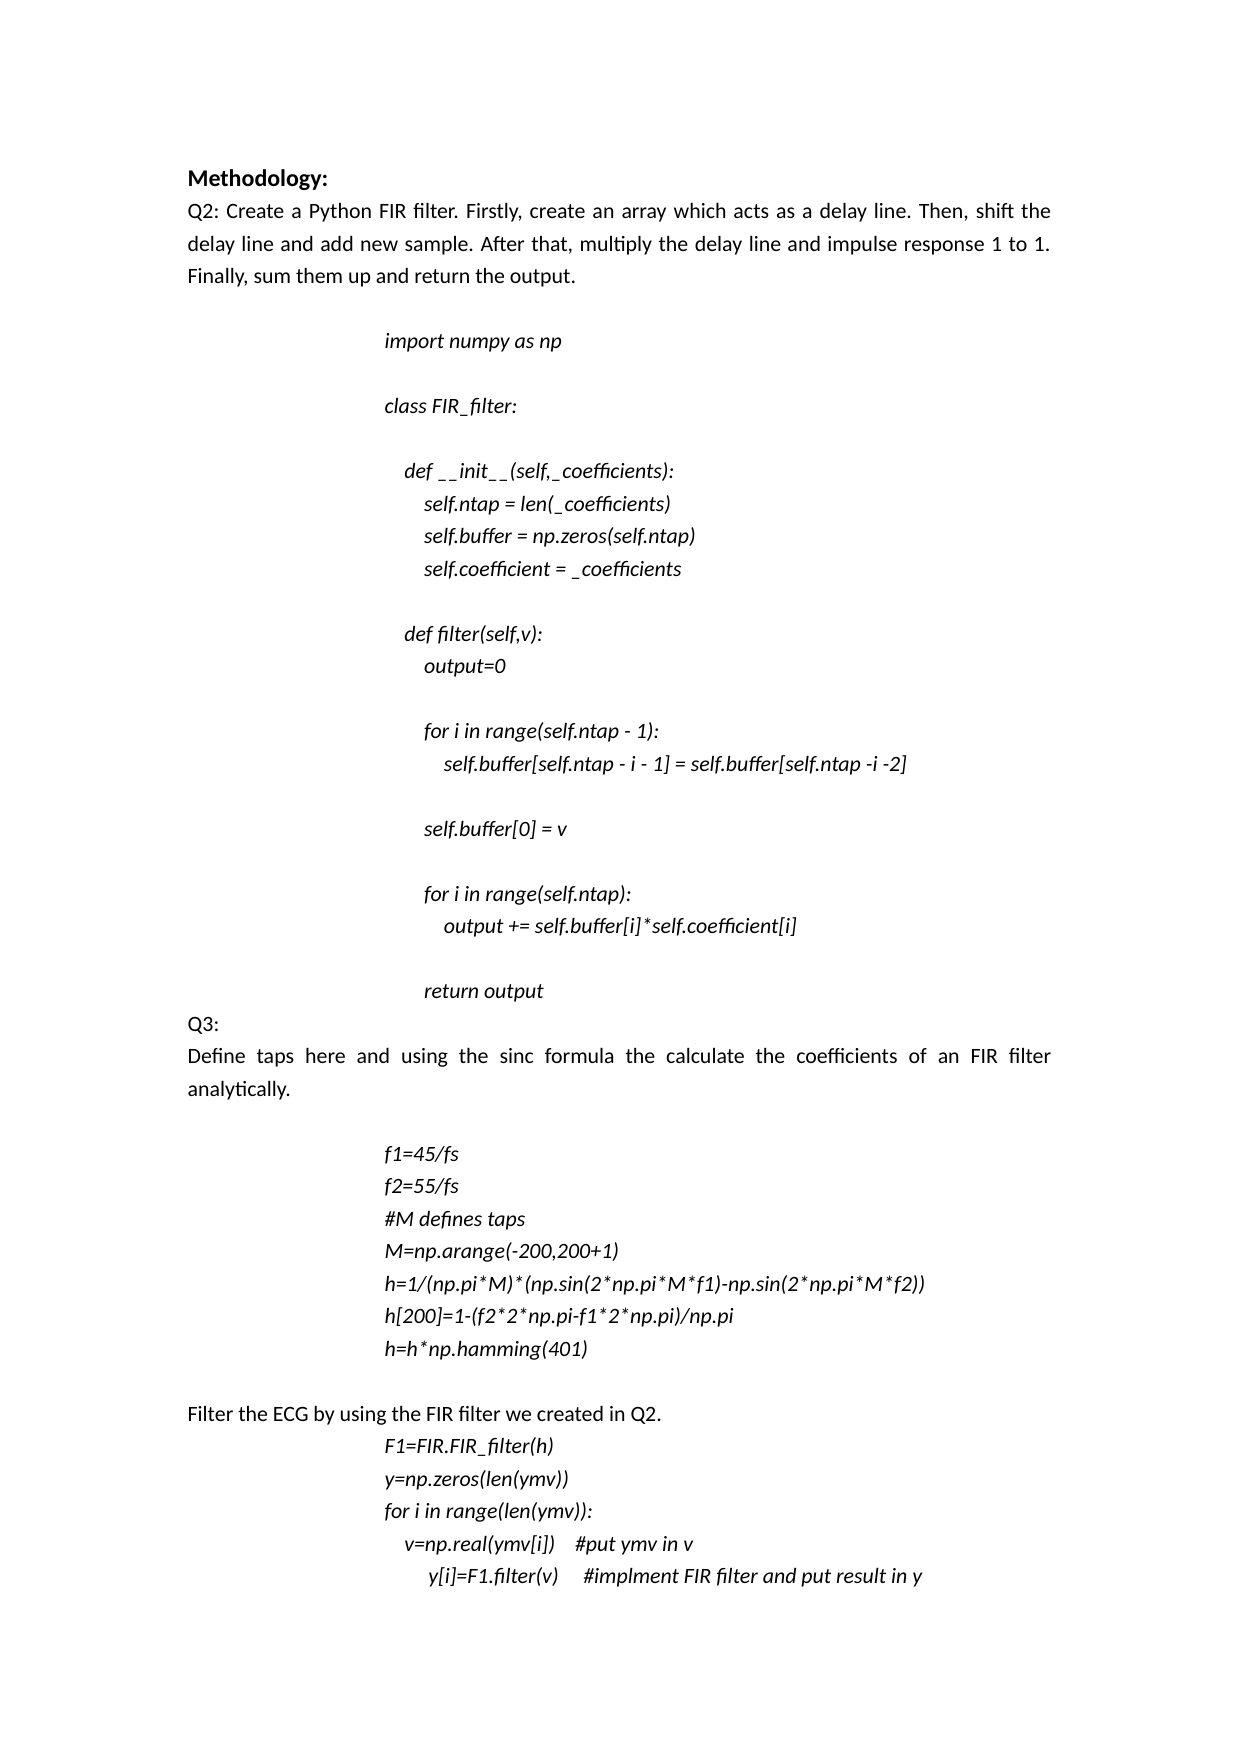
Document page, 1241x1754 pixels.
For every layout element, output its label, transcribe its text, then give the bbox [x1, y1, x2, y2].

text output=0 [384, 649, 1053, 682]
text h=1/(np.pi*M)*(np.sin(2*np.pi*M*f1)-np.sin(2*np.pi*M*f2)) [384, 1267, 1053, 1299]
text f1=45/fs [384, 1137, 1053, 1169]
text return output [384, 974, 1053, 1007]
text def __init__(self,_coefficients): [384, 454, 1053, 487]
text def filter(self,v): [384, 617, 1053, 649]
text import numpy as np [384, 324, 1053, 357]
text h=h*np.hamming(401) [384, 1332, 1053, 1364]
text Define taps here and using the sinc formula the calculate the coefficients of an FIR filter analytically. [187, 1039, 1053, 1104]
text self.buffer[self.ntap - i - 1] = self.buffer[self.ntap -i -2] [384, 747, 1053, 779]
text f2=55/fs [384, 1169, 1053, 1202]
text y[i]=F1.filter(v) #implment FIR filter and put result in y [384, 1559, 1053, 1592]
text self.buffer = np.zeros(self.ntap) [384, 519, 1053, 552]
text M=np.arange(-200,200+1) [384, 1234, 1053, 1267]
text v=np.real(ymv[i]) #put ymv in v [384, 1527, 1053, 1559]
text F1=FIR.FIR_filter(h) [384, 1429, 1053, 1462]
text Filter the ECG by using the FIR filter we created in Q2. [187, 1397, 1053, 1429]
text self.buffer[0] = v [384, 812, 1053, 844]
text Q2: Create a Python FIR filter. Firstly, create an array which acts as a delay line. Then, shift the delay line and add new sample. After that, multiply the delay line and impulse response 1 to 1. Finally, sum them up and return the output. [187, 194, 1053, 292]
text y=np.zeros(len(ymv)) [384, 1462, 1053, 1494]
text class FIR_filter: [384, 389, 1053, 422]
text for i in range(self.ntap): [384, 877, 1053, 909]
text h[200]=1-(f2*2*np.pi-f1*2*np.pi)/np.pi [384, 1299, 1053, 1332]
text for i in range(len(ymv)): [384, 1494, 1053, 1527]
text Methodology: [187, 162, 1053, 194]
text #M defines taps [384, 1202, 1053, 1234]
text Q3: [187, 1007, 1053, 1039]
text self.ntap = len(_coefficients) [384, 487, 1053, 519]
text output += self.buffer[i]*self.coefficient[i] [384, 909, 1053, 942]
text self.coefficient = _coefficients [384, 552, 1053, 584]
text for i in range(self.ntap - 1): [384, 714, 1053, 747]
